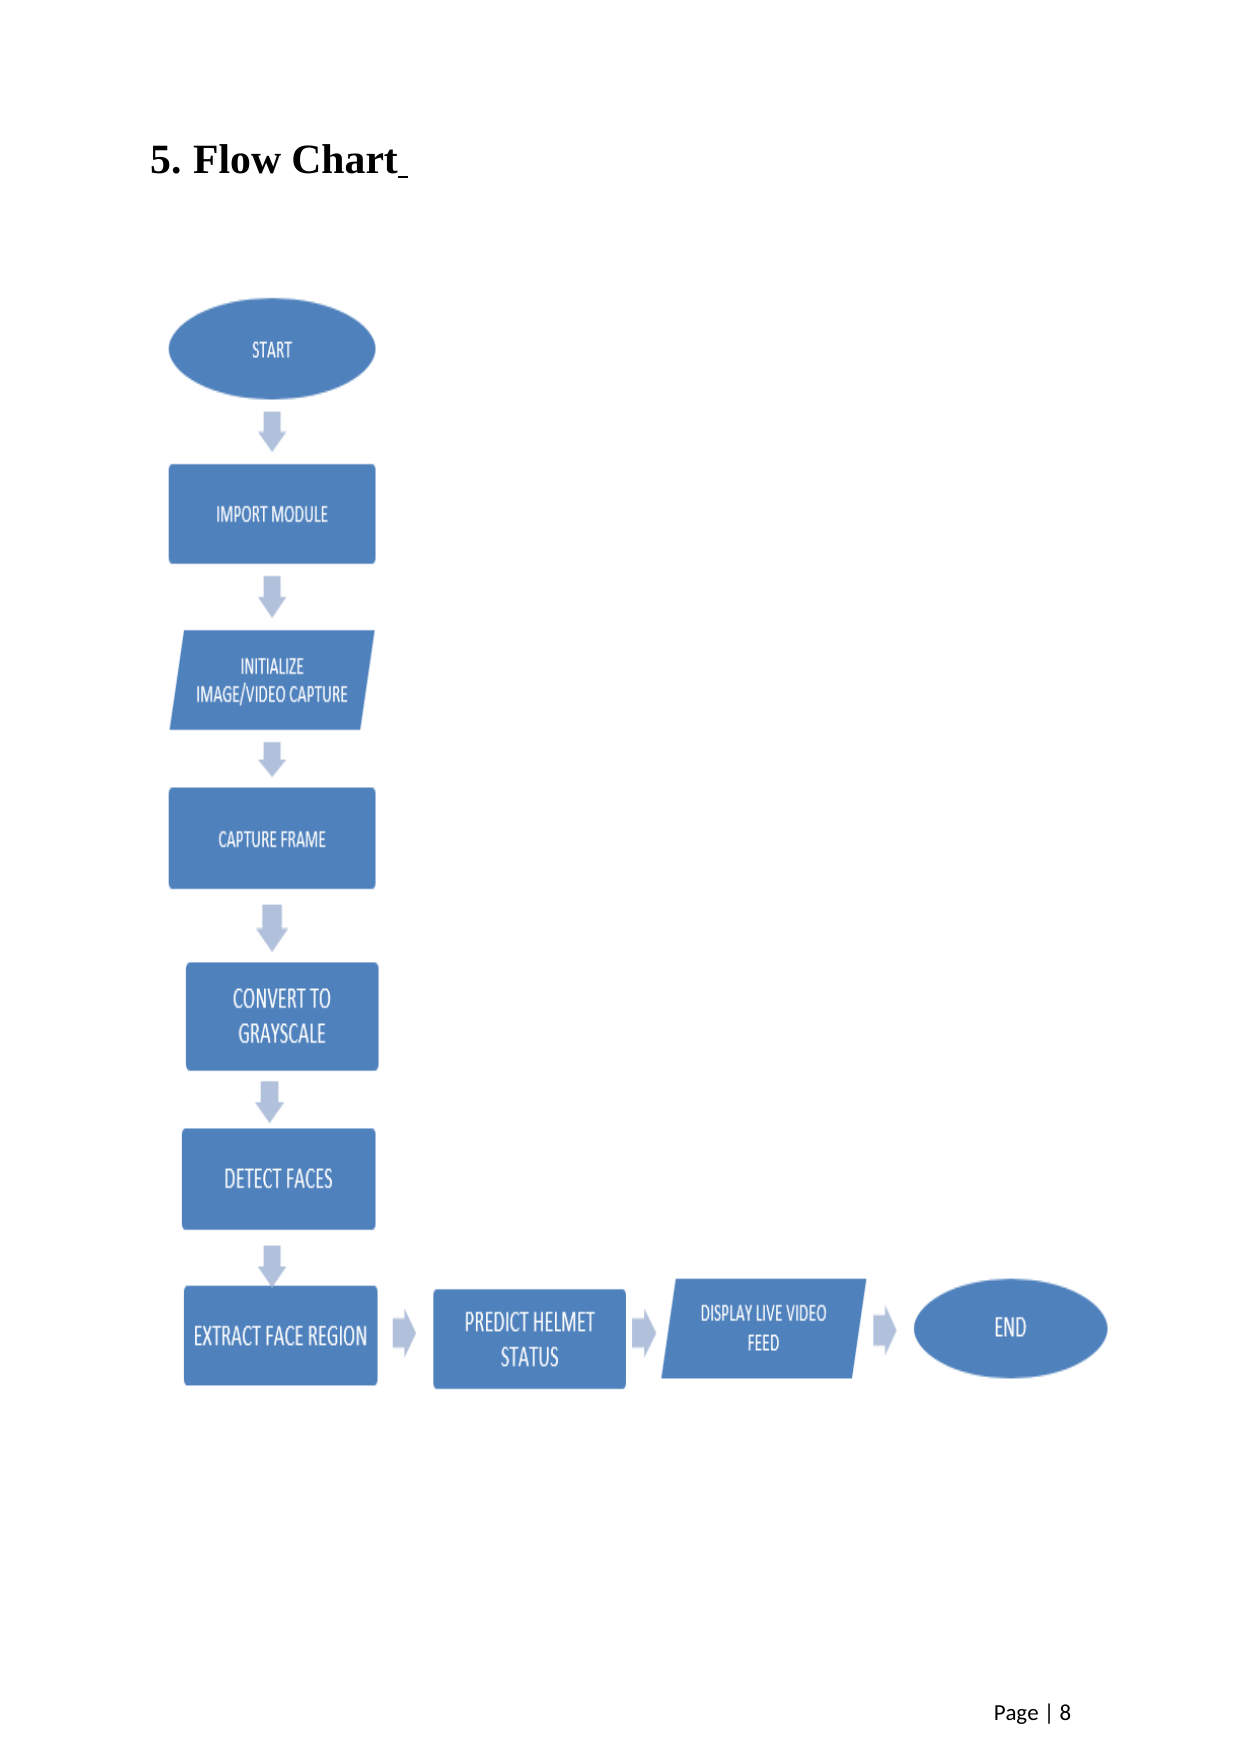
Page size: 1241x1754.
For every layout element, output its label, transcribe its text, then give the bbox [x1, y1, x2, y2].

subtitle 5. Flow Chart [150, 134, 1138, 182]
picture [118, 246, 1139, 1426]
